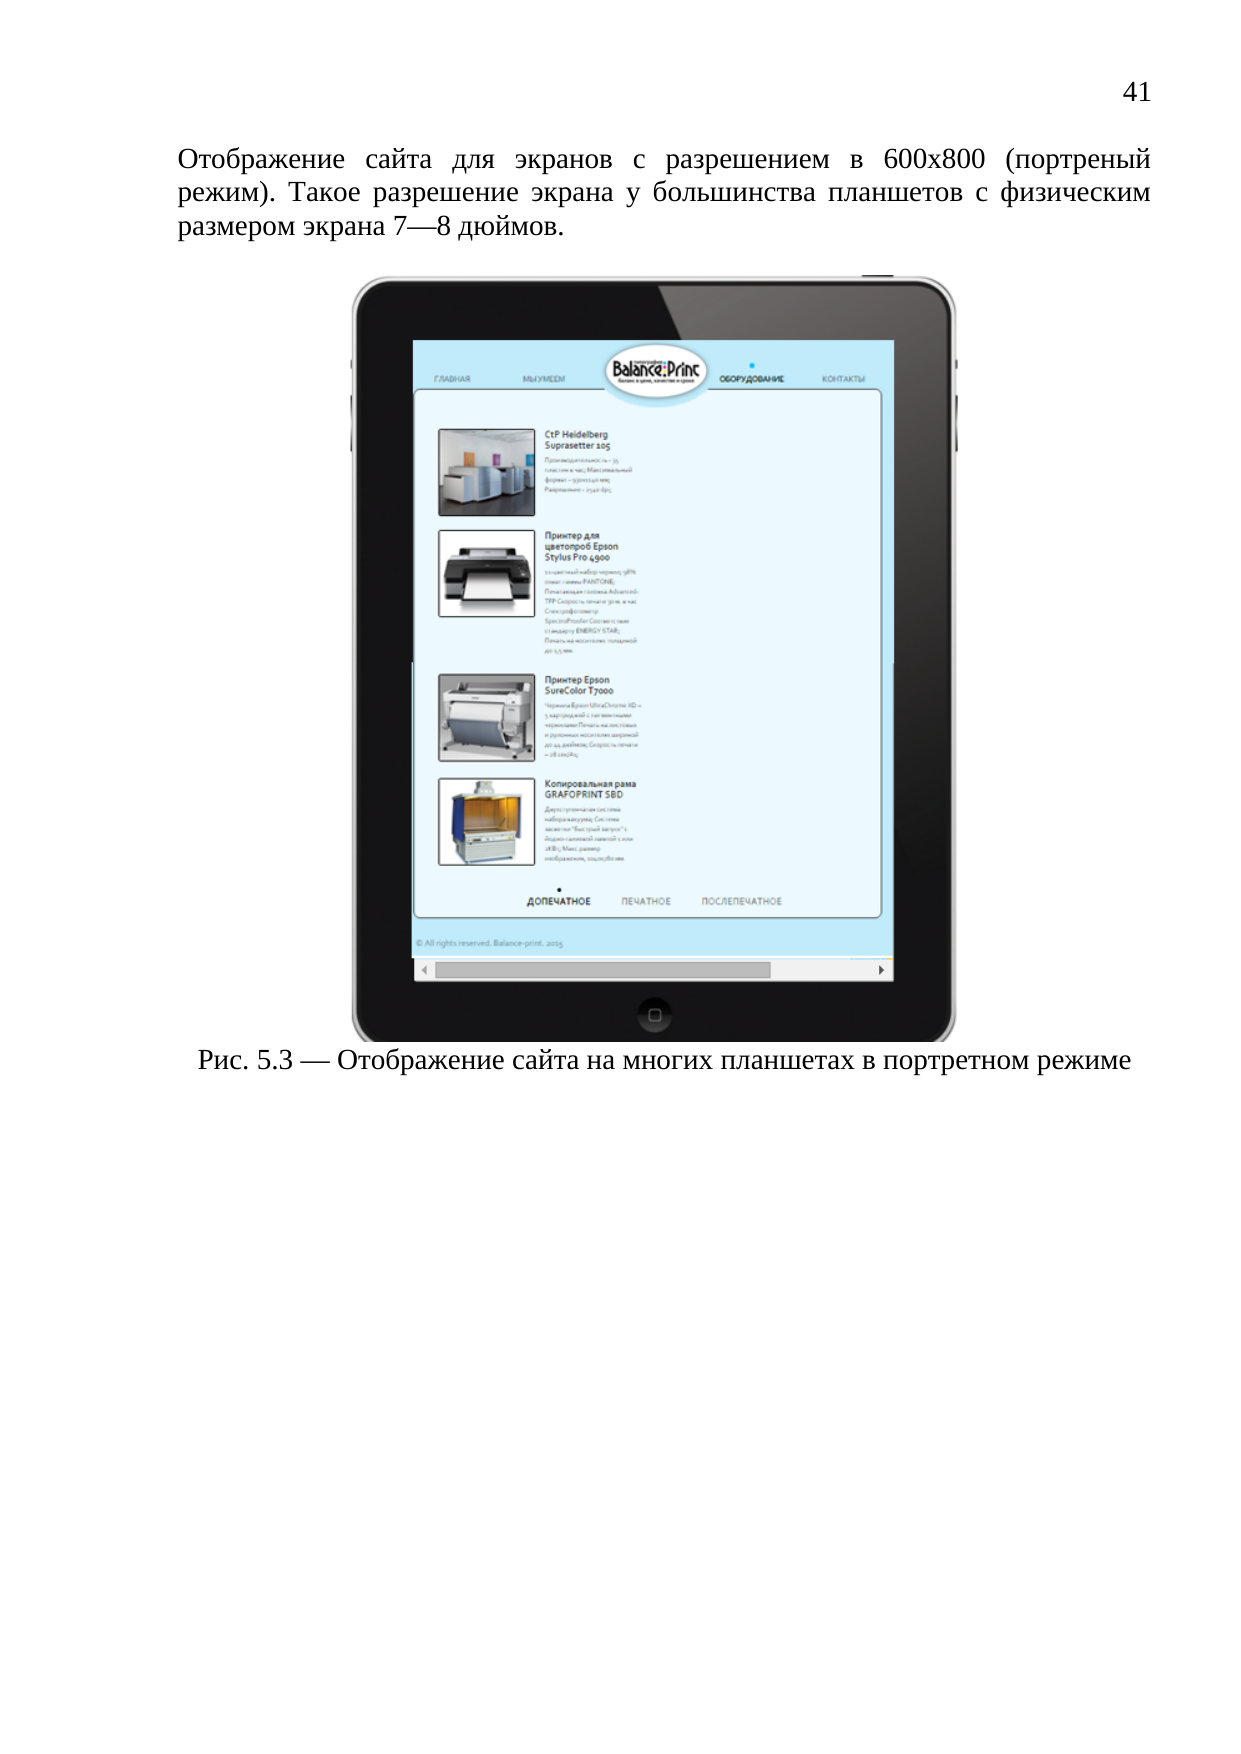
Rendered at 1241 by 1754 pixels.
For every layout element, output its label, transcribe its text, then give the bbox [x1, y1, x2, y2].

text Рис. 5.3 — Отображение сайта на многих планшетах в портретном режиме [177, 1042, 1152, 1076]
text Отображение сайта для экранов с разрешением в 600х800 (портреный режим). Такое разрешение экрана у большинства планшетов с физическим размером экрана 7—8 дюймов. [177, 141, 1152, 241]
